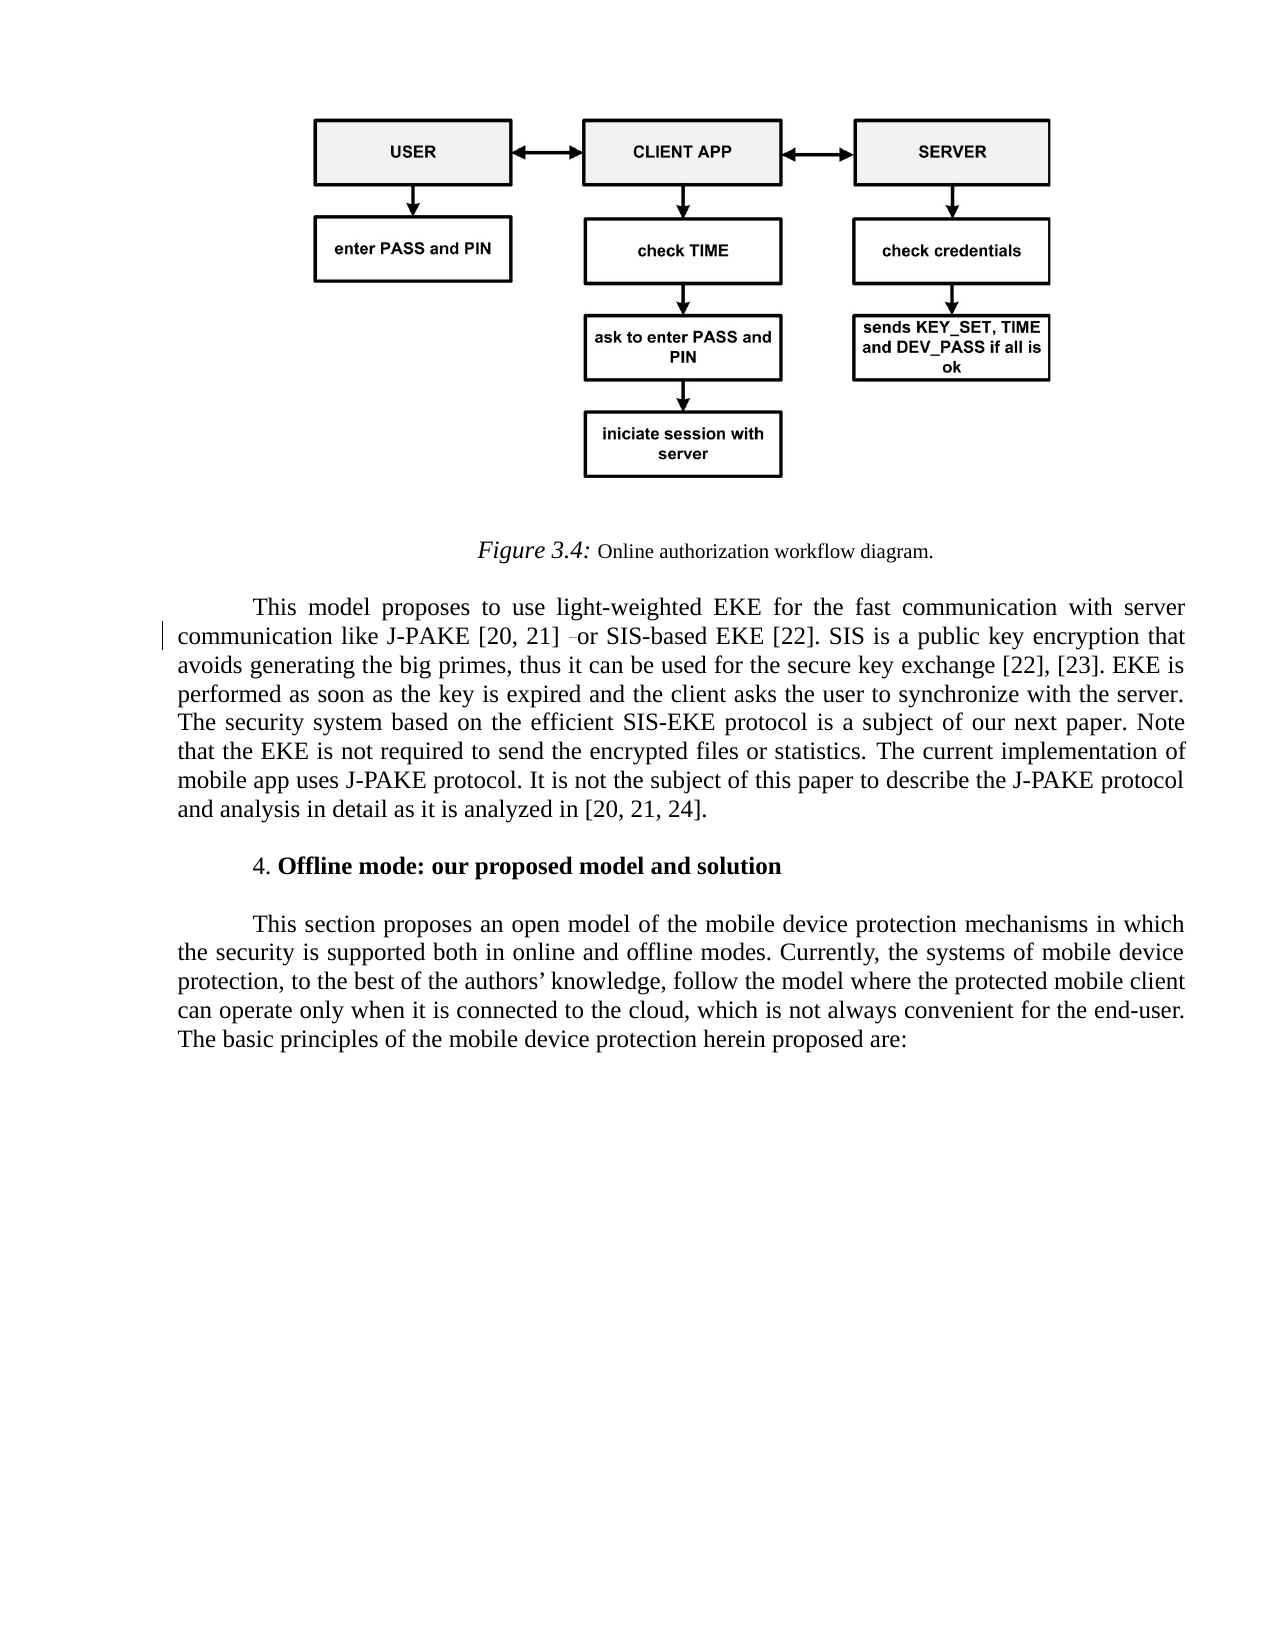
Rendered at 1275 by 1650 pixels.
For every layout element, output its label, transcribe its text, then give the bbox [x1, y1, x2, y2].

text Figure 3.4: Online authorization workflow diagram. [177, 535, 1186, 564]
text 4. Offline mode: our proposed model and solution [177, 851, 1186, 880]
picture [313, 118, 1051, 478]
text This model proposes to use light-weighted EKE for the fast communication with server communication like J-PAKE [20, 21] or SIS-based EKE [22]. SIS is a public key encryption that avoids generating the big primes, thus it can be used for the secure key exchange [22], [23]. EKE is performed as soon as the key is expired and the client asks the user to synchronize with the server. The security system based on the efficient SIS-EKE protocol is a subject of our next paper. Note that the EKE is not required to send the encrypted files or statistics. The current implementation of mobile app uses J-PAKE protocol. It is not the subject of this paper to describe the J-PAKE protocol and analysis in detail as it is analyzed in [20, 21, 24]. [177, 592, 1186, 822]
text This section proposes an open model of the mobile device protection mechanisms in which the security is supported both in online and offline modes. Currently, the systems of mobile device protection, to the best of the authors’ knowledge, follow the model where the protected mobile client can operate only when it is connected to the cloud, which is not always convenient for the end-user. The basic principles of the mobile device protection herein proposed are: [177, 909, 1186, 1052]
